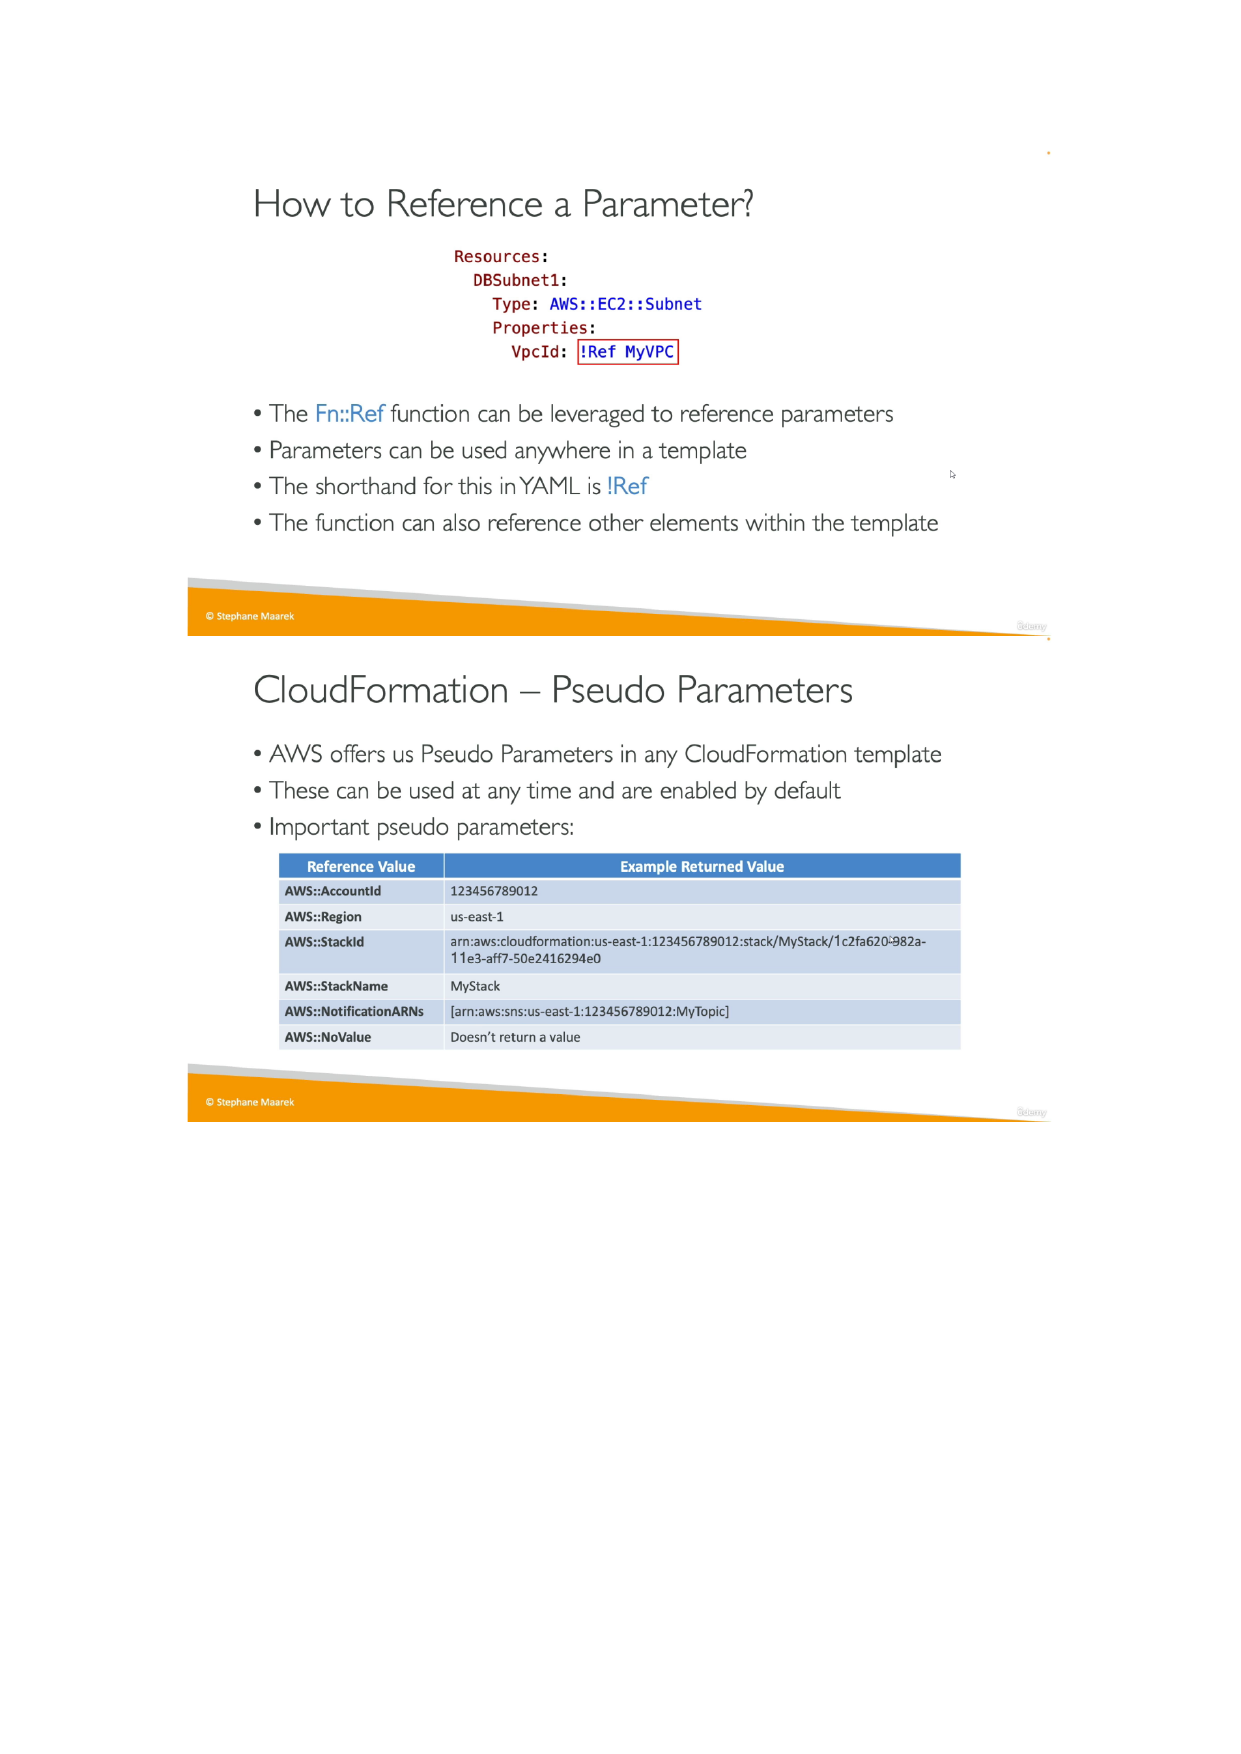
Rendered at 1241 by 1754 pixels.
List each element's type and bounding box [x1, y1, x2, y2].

picture [187, 150, 1052, 1122]
